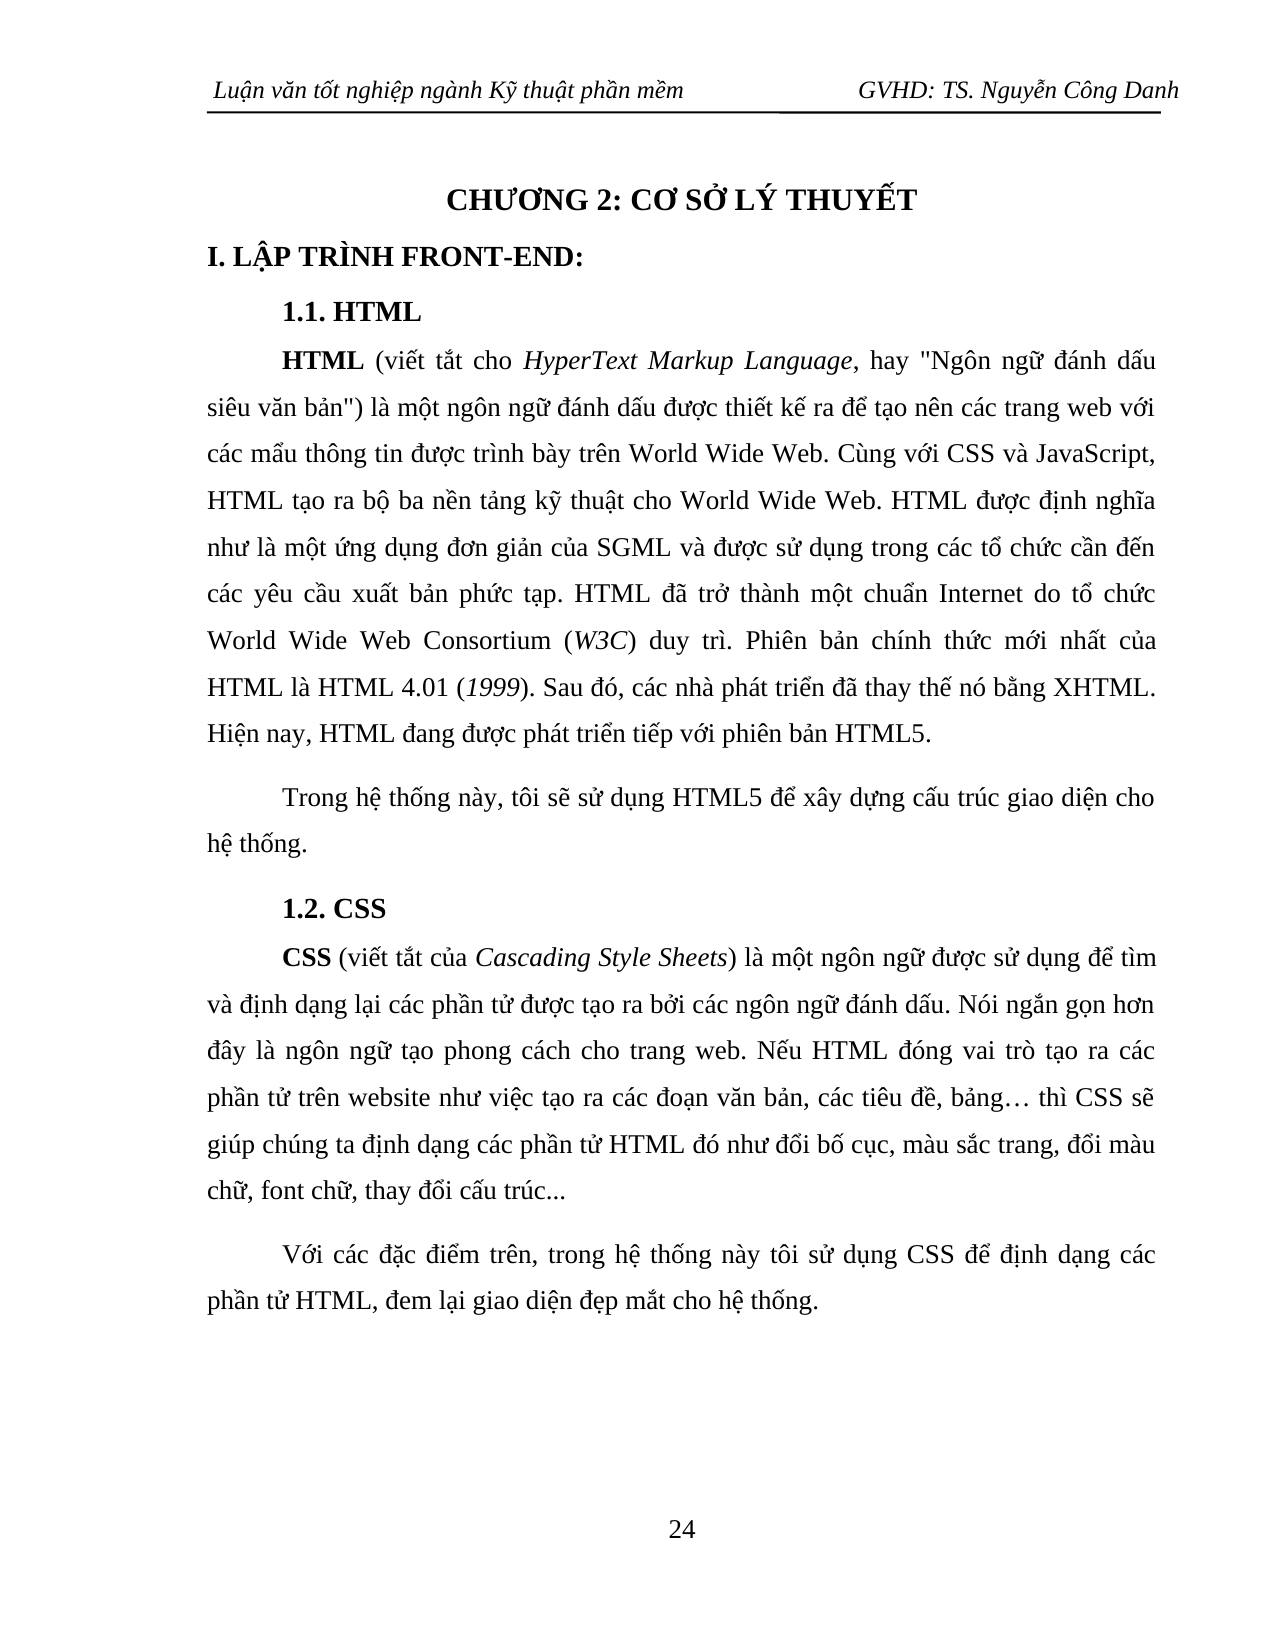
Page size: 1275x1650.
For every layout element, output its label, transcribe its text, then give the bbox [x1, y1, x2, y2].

text Với các đặc điểm trên, trong hệ thống này tôi sử dụng CSS để định dạng các phần tử HTML, đem lại giao diện đẹp mắt cho hệ thống. [207, 1238, 1157, 1316]
subtitle CHƯƠNG 2: CƠ SỞ LÝ THUYẾT [207, 181, 1157, 217]
text Trong hệ thống này, tôi sẽ sử dụng HTML5 để xây dựng cấu trúc giao diện cho hệ thống. [207, 781, 1157, 859]
subtitle 1.2. CSS [207, 891, 1157, 924]
subtitle I. LẬP TRÌNH FRONT-END: [207, 239, 1157, 273]
text HTML (viết tắt cho HyperText Markup Language, hay "Ngôn ngữ đánh dấu siêu văn bản") là một ngôn ngữ đánh dấu được thiết kế ra để tạo nên các trang web với các mẩu thông tin được trình bày trên World Wide Web. Cùng với CSS và JavaScript, HTML tạo ra bộ ba nền tảng kỹ thuật cho World Wide Web. HTML được định nghĩa như là một ứng dụng đơn giản của SGML và được sử dụng trong các tổ chức cần đến các yêu cầu xuất bản phức tạp. HTML đã trở thành một chuẩn Internet do tổ chức World Wide Web Consortium (W3C) duy trì. Phiên bản chính thức mới nhất của HTML là HTML 4.01 (1999). Sau đó, các nhà phát triển đã thay thế nó bằng XHTML. Hiện nay, HTML đang được phát triển tiếp với phiên bản HTML5. [207, 344, 1157, 749]
subtitle 1.1. HTML [207, 294, 1157, 327]
text CSS (viết tắt của Cascading Style Sheets) là một ngôn ngữ được sử dụng để tìm và định dạng lại các phần tử được tạo ra bởi các ngôn ngữ đánh dấu. Nói ngắn gọn hơn đây là ngôn ngữ tạo phong cách cho trang web. Nếu HTML đóng vai trò tạo ra các phần tử trên website như việc tạo ra các đoạn văn bản, các tiêu đề, bảng… thì CSS sẽ giúp chúng ta định dạng các phần tử HTML đó như đổi bố cục, màu sắc trang, đổi màu chữ, font chữ, thay đổi cấu trúc... [207, 941, 1157, 1206]
